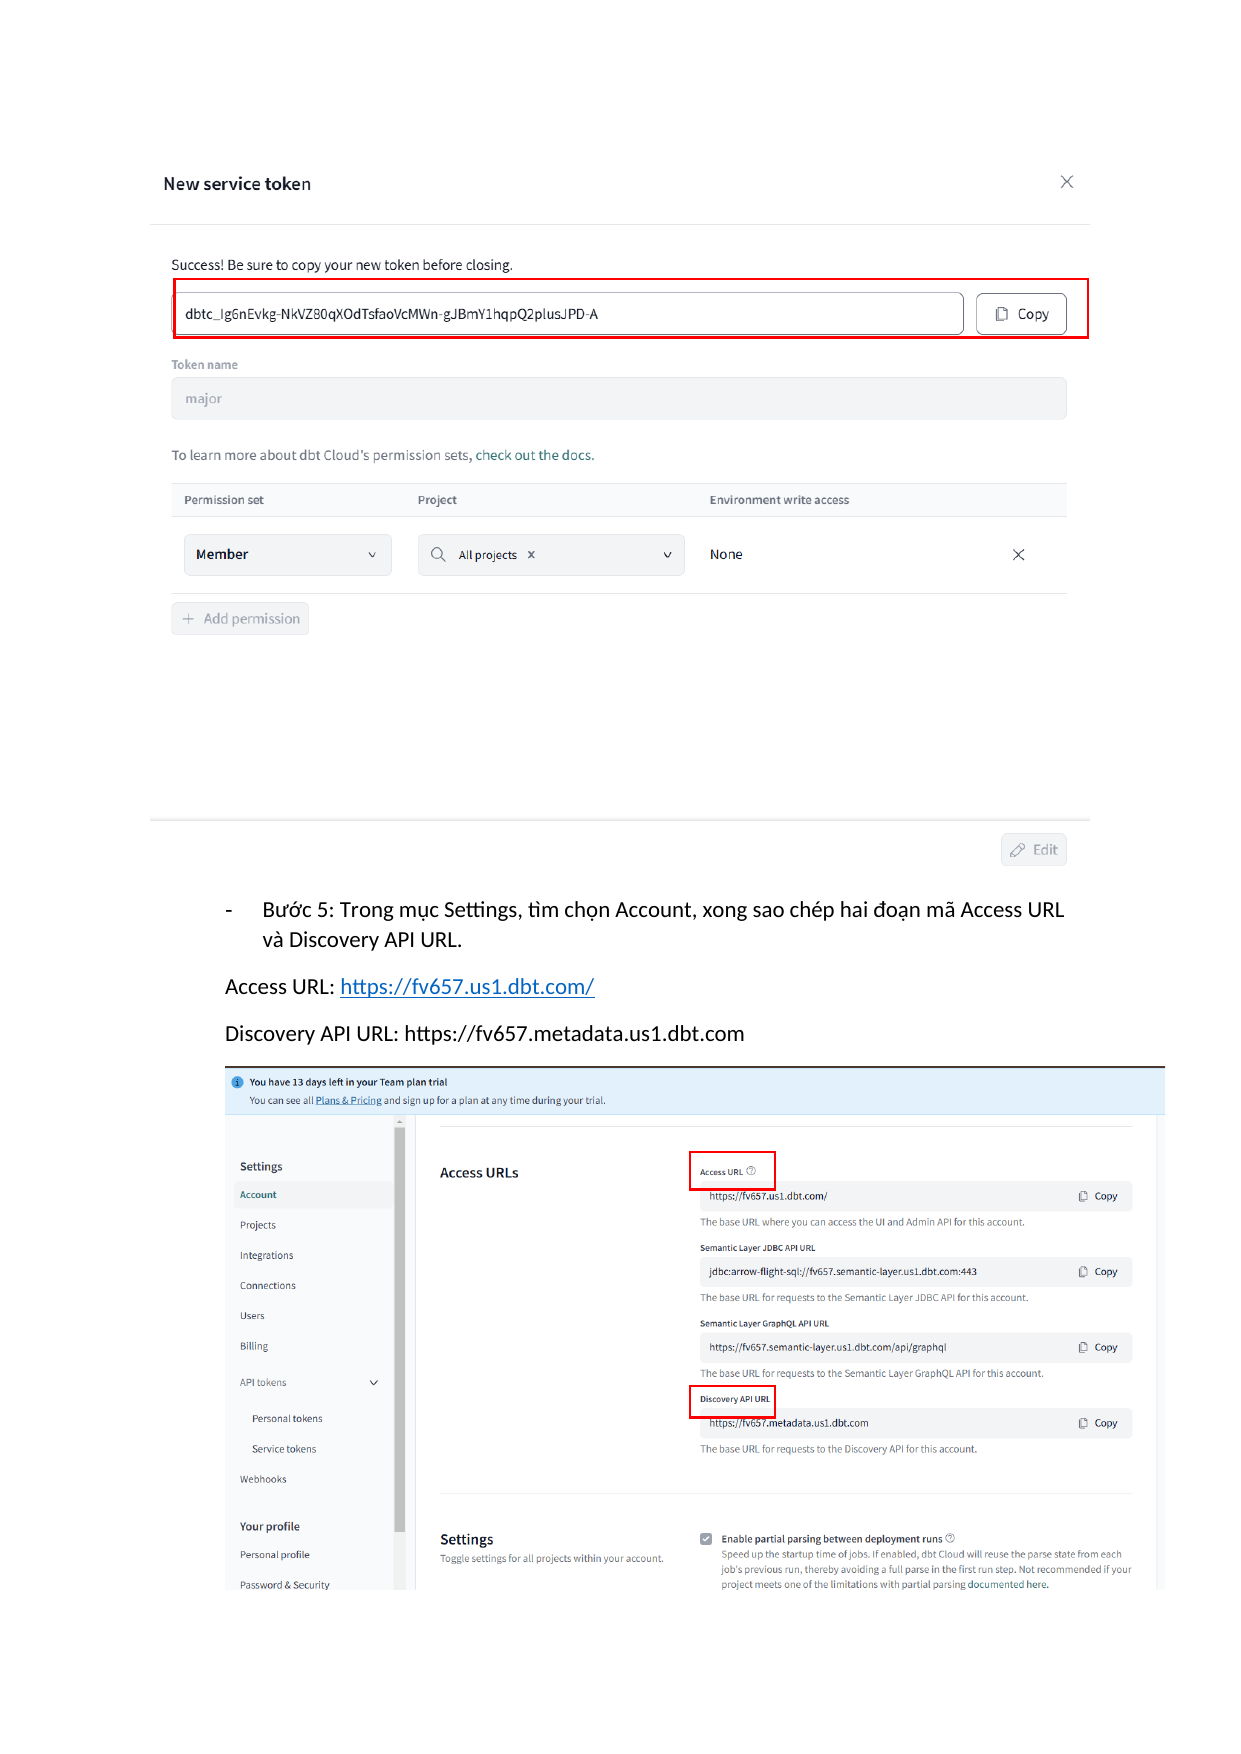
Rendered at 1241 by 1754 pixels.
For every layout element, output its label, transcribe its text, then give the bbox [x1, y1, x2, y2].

list Bước 5: Trong mục Settings, tìm chọn Account, xong sao chép hai đoạn mã Access URL và Discovery API URL. [225, 895, 1090, 953]
text Access URL: https://fv657.us1.dbt.com/ [225, 972, 1090, 1000]
text Discovery API URL: https://fv657.metadata.us1.dbt.com [225, 1019, 1090, 1047]
picture [225, 1066, 1166, 1590]
picture [150, 150, 1091, 877]
